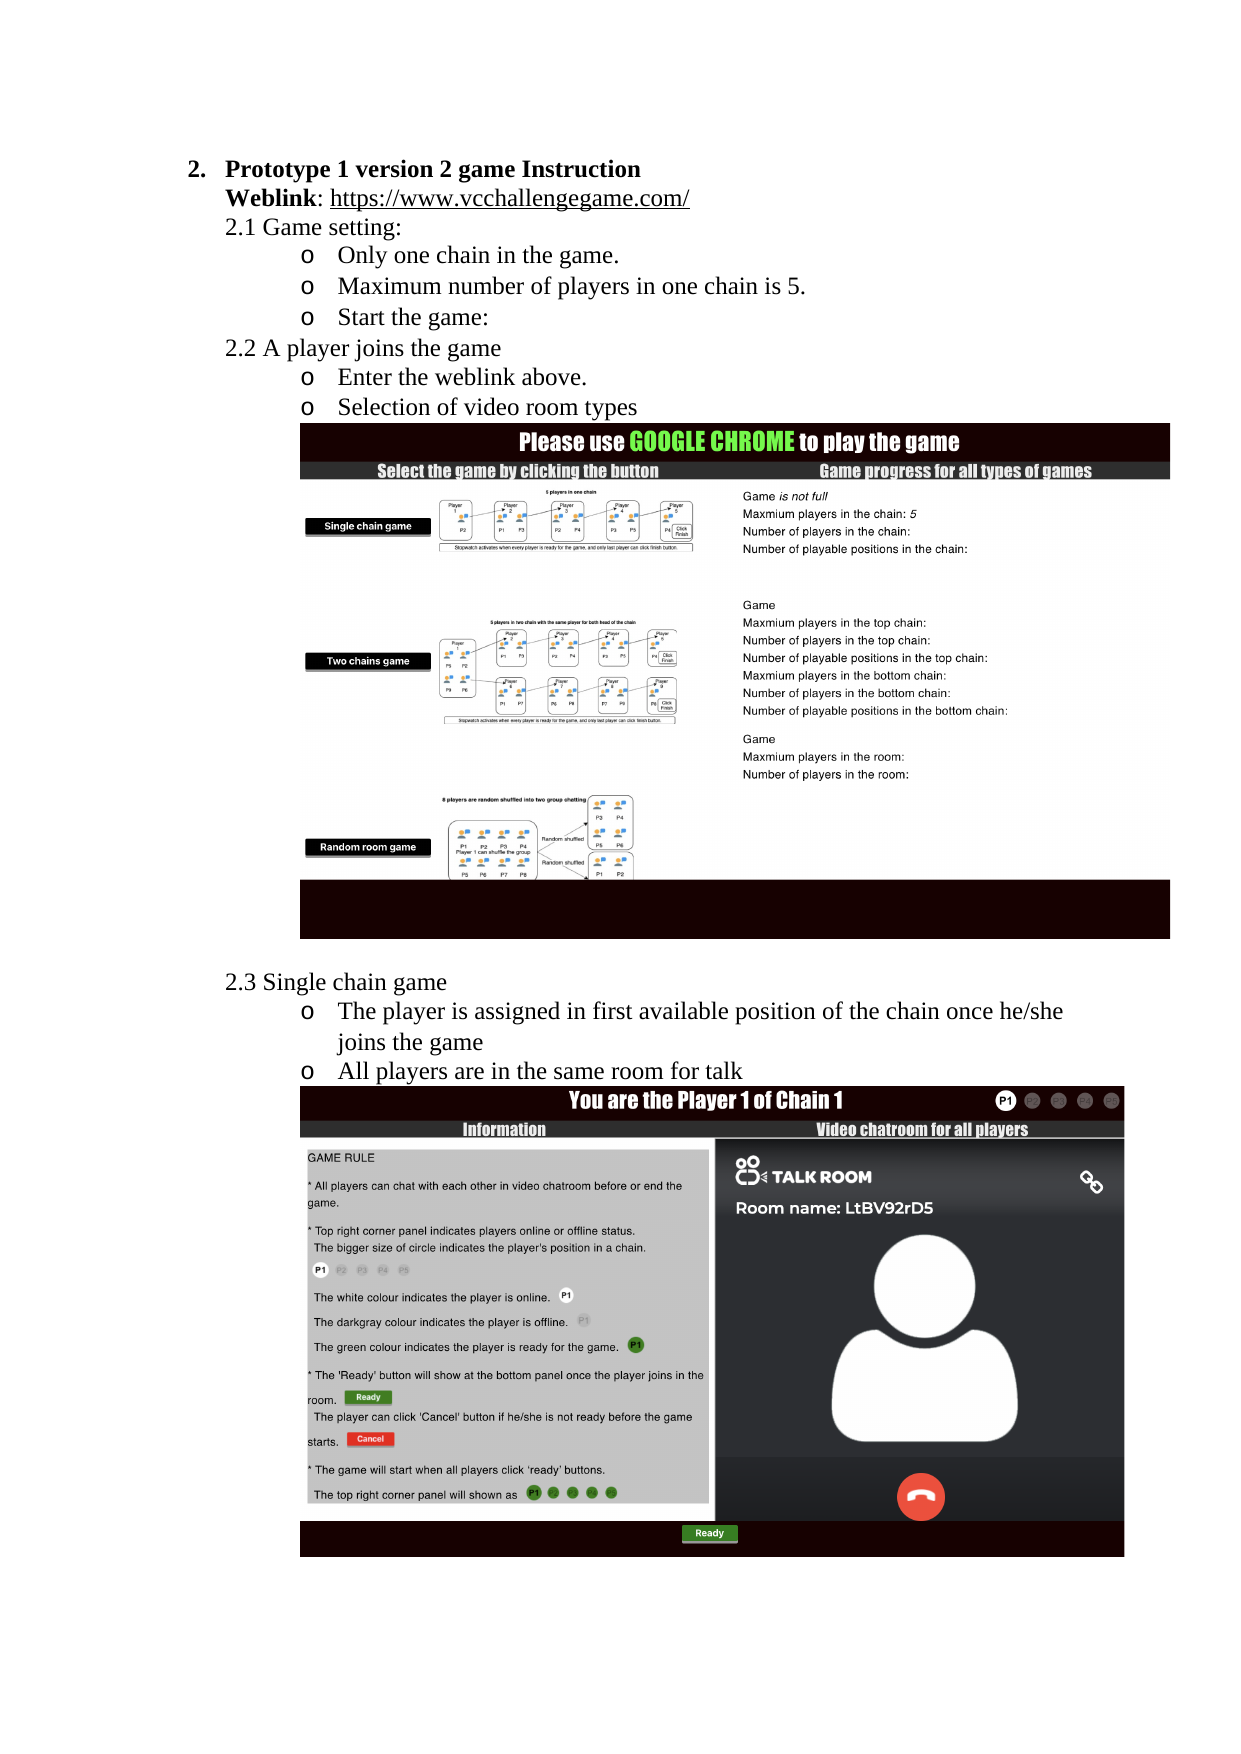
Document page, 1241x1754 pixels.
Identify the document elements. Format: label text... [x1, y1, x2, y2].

text Weblink: https://www.vcchallengegame.com/ [225, 183, 1090, 212]
list Single chain game [225, 967, 1090, 996]
list All players are in the same room for talk [300, 1056, 1090, 1086]
list The player is assigned in first available position of the chain once he/she joins the game [300, 996, 1090, 1056]
picture [300, 423, 1171, 939]
list A player joins the game [225, 333, 1090, 362]
list Selection of video room types [300, 392, 1090, 423]
picture [300, 1086, 1125, 1557]
list Game setting: [225, 212, 1090, 240]
list Maximum number of players in one chain is 5. [300, 271, 1090, 302]
subtitle Prototype 1 version 2 game Instruction [187, 154, 1090, 183]
list Enter the weblink above. [300, 362, 1090, 392]
list Only one chain in the game. [300, 240, 1090, 271]
list Start the game: [300, 302, 1090, 333]
